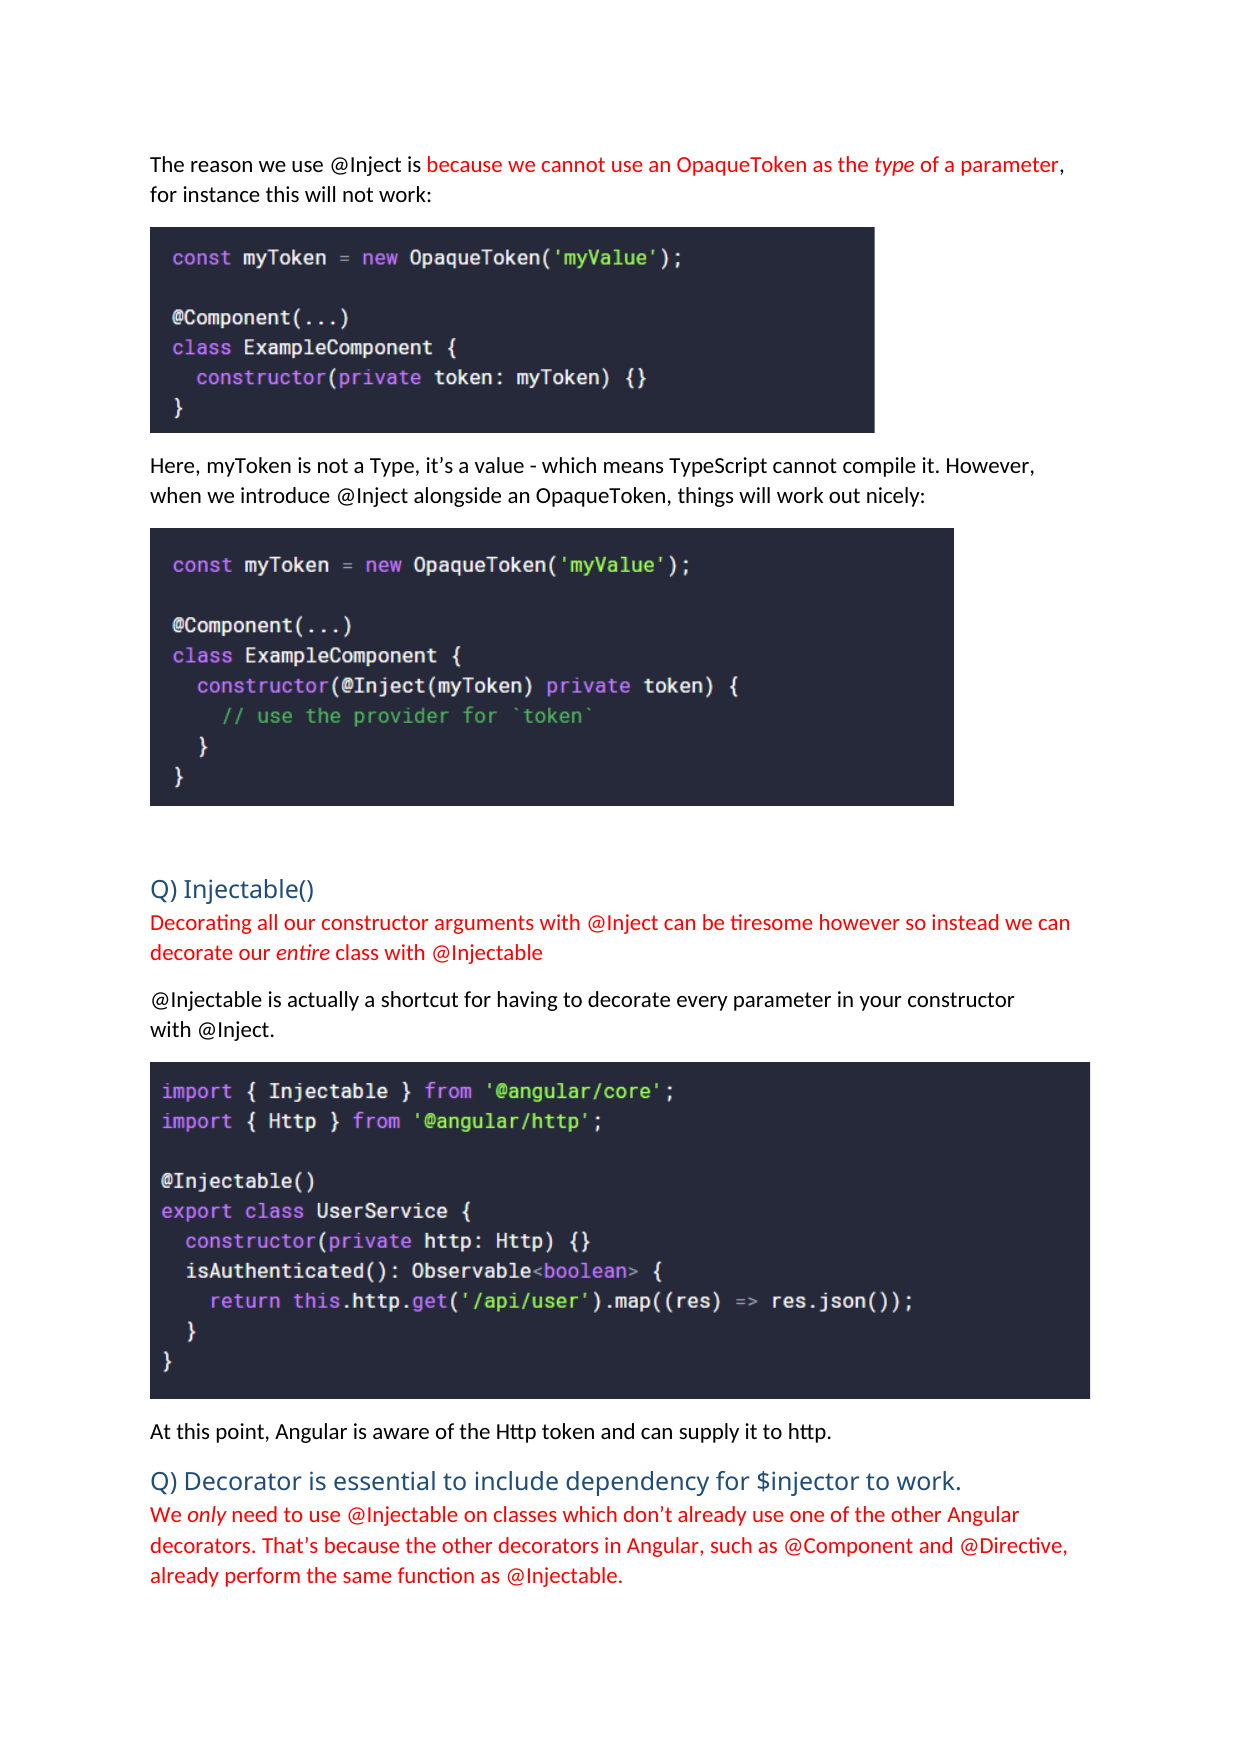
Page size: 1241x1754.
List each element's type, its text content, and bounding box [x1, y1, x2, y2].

text Decorating all our constructor arguments with @Inject can be tiresome however so instead we can decorate our entire class with @Injectable [150, 908, 1090, 966]
picture [150, 528, 954, 806]
text At this point, Angular is aware of the Http token and can supply it to http. [150, 1417, 1090, 1445]
text Here, myToken is not a Type, it’s a value - which means TypeScript cannot compile it. However, when we introduce @Inject alongside an OpaqueToken, things will work out nicely: [150, 451, 1090, 509]
subtitle Q) Decorator is essential to include dependency for $injector to work. [150, 1464, 1090, 1498]
text @Injectable is actually a shortcut for having to decorate every parameter in your constructor with @Inject. [150, 985, 1090, 1043]
subtitle Q) Injectable() [150, 871, 1090, 906]
text We only need to use @Injectable on classes which don’t already use one of the other Angular decorators. That’s because the other decorators in Angular, such as @Component and @Directive, already perform the same function as @Injectable. [150, 1501, 1090, 1589]
text The reason we use @Inject is because we cannot use an OpaqueToken as the type of a parameter, for instance this will not work: [150, 150, 1090, 208]
picture [150, 1062, 1091, 1399]
picture [150, 227, 875, 433]
